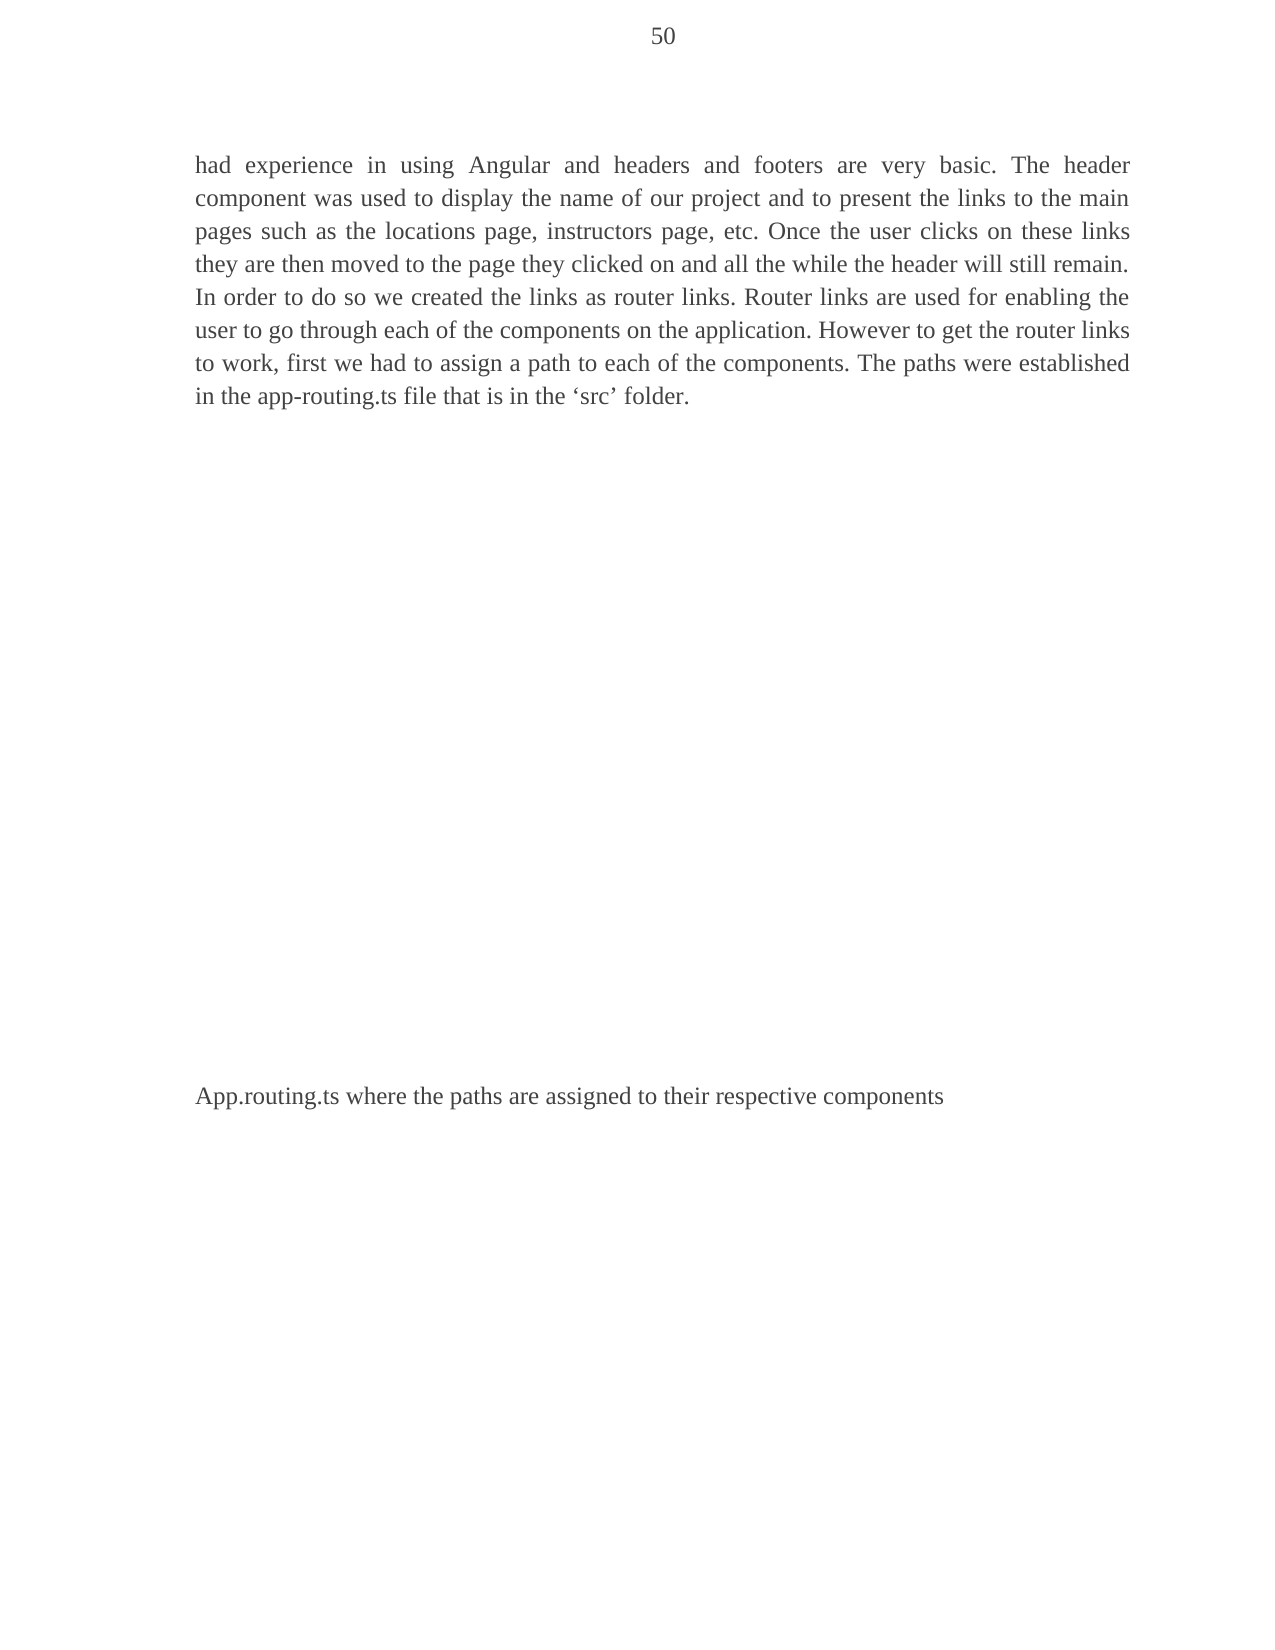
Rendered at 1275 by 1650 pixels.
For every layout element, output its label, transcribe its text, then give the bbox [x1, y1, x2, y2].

text App.routing.ts where the paths are assigned to their respective components [195, 1081, 1131, 1110]
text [195, 150, 1131, 410]
